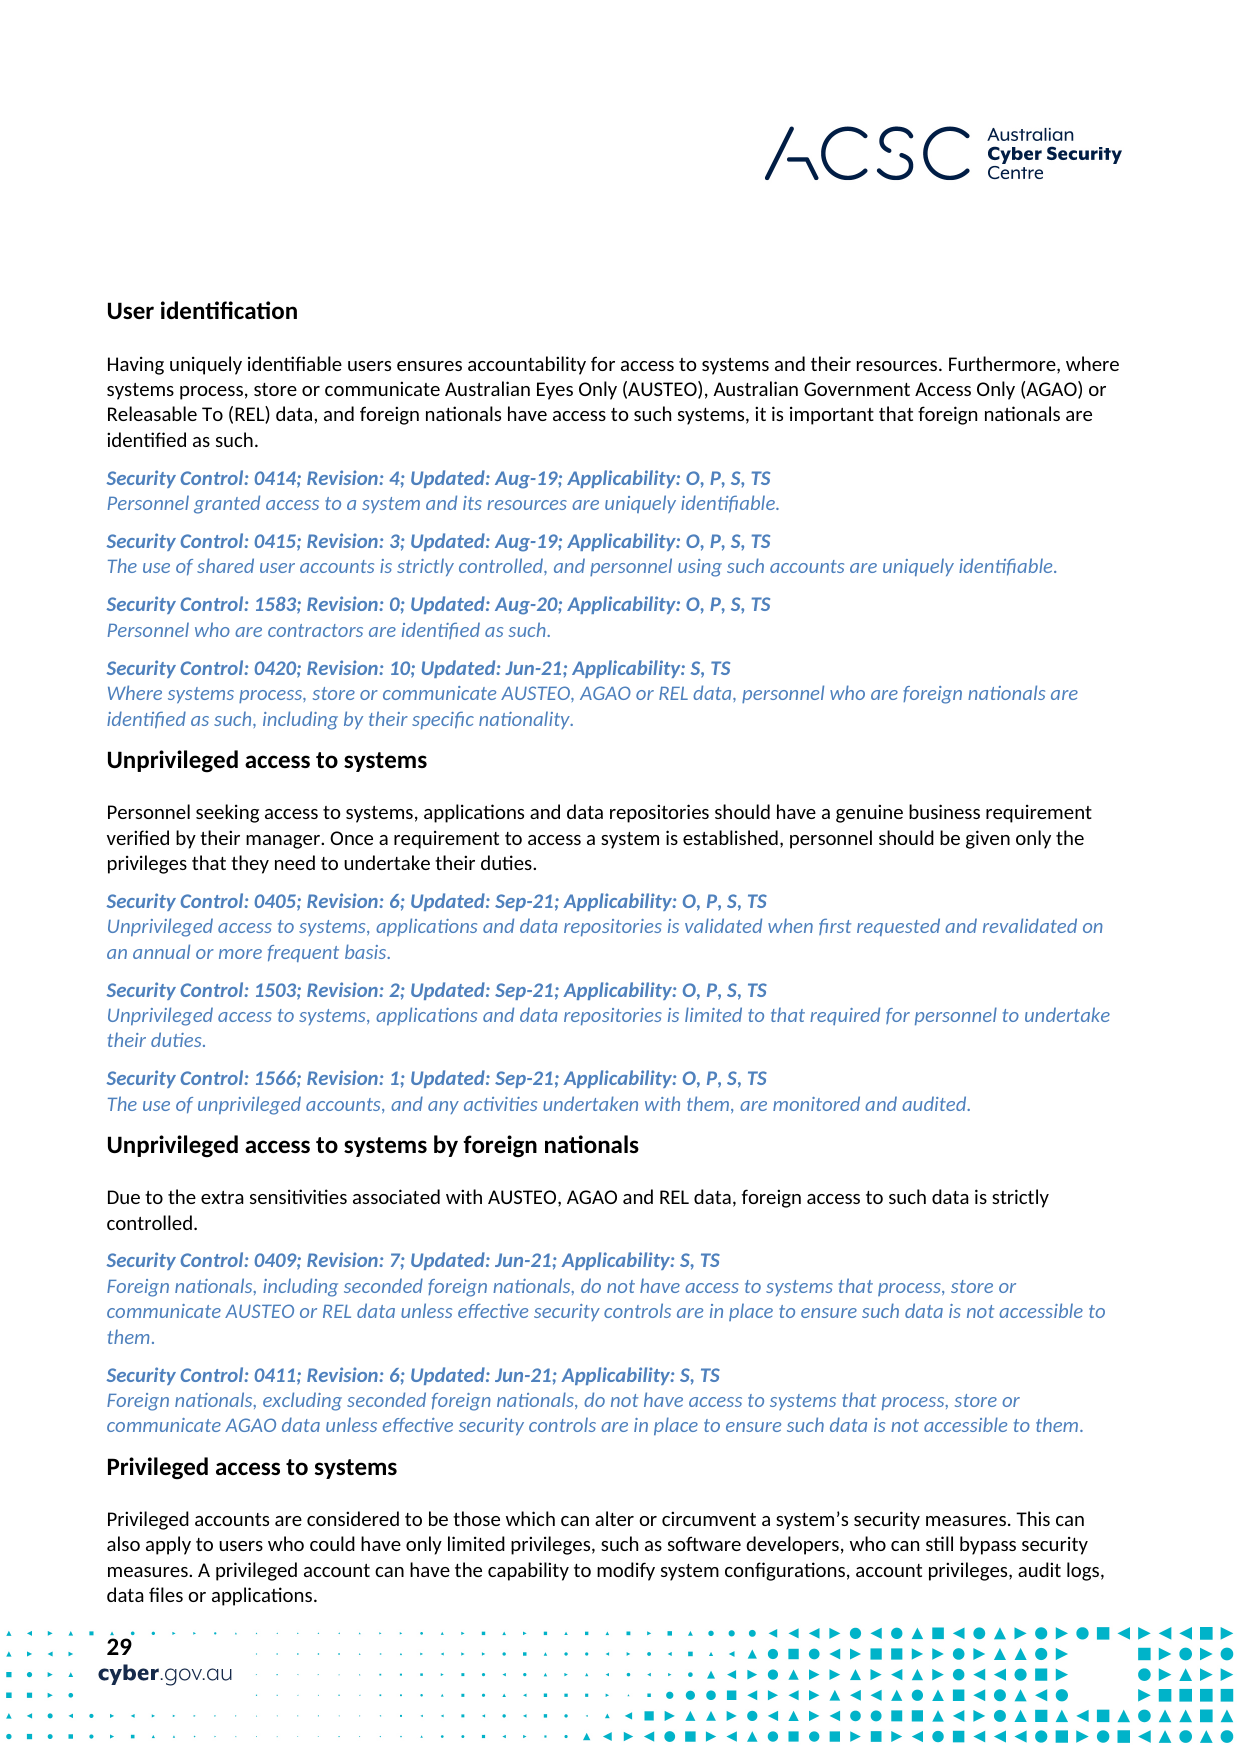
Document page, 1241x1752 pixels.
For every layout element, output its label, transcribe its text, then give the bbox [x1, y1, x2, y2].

subtitle Security Control: 0414; Revision: 4; Updated: Aug-19; Applicability: O, P, S, TS [106, 465, 1122, 490]
text Foreign nationals, excluding seconded foreign nationals, do not have access to systems that process, store or communicate AGAO data unless effective security controls are in place to ensure such data is not accessible to them. [106, 1387, 1122, 1438]
text Personnel seeking access to systems, applications and data repositories should have a genuine business requirement verified by their manager. Once a requirement to access a system is established, personnel should be given only the privileges that they need to undertake their duties. [106, 799, 1122, 876]
subtitle Security Control: 0409; Revision: 7; Updated: Jun-21; Applicability: S, TS [106, 1248, 1122, 1273]
text Personnel who are contractors are identified as such. [106, 617, 1122, 642]
subtitle User identification [106, 295, 1122, 326]
subtitle Privileged access to systems [106, 1451, 1122, 1481]
subtitle Security Control: 1566; Revision: 1; Updated: Sep-21; Applicability: O, P, S, TS [106, 1066, 1122, 1091]
subtitle Security Control: 0411; Revision: 6; Updated: Jun-21; Applicability: S, TS [106, 1362, 1122, 1387]
subtitle Security Control: 1503; Revision: 2; Updated: Sep-21; Applicability: O, P, S, TS [106, 977, 1122, 1002]
picture [0, 1624, 1237, 1747]
subtitle Security Control: 1583; Revision: 0; Updated: Aug-20; Applicability: O, P, S, TS [106, 592, 1122, 617]
subtitle Unprivileged access to systems by foreign nationals [106, 1129, 1122, 1159]
picture [0, 0, 1240, 317]
text Having uniquely identifiable users ensures accountability for access to systems and their resources. Furthermore, where systems process, store or communicate Australian Eyes Only (AUSTEO), Australian Government Access Only (AGAO) or Releasable To (REL) data, and foreign nationals have access to such systems, it is important that foreign nationals are identified as such. [106, 351, 1122, 452]
subtitle Unprivileged access to systems [106, 744, 1122, 774]
text The use of unprivileged accounts, and any activities undertaken with them, are monitored and audited. [106, 1091, 1122, 1116]
text The use of shared user accounts is strictly controlled, and personnel using such accounts are uniquely identifiable. [106, 554, 1122, 579]
text Unprivileged access to systems, applications and data repositories is limited to that required for personnel to undertake their duties. [106, 1002, 1122, 1053]
subtitle Security Control: 0420; Revision: 10; Updated: Jun-21; Applicability: S, TS [106, 655, 1122, 680]
text Personnel granted access to a system and its resources are uniquely identifiable. [106, 490, 1122, 516]
text Where systems process, store or communicate AUSTEO, AGAO or REL data, personnel who are foreign nationals are identified as such, including by their specific nationality. [106, 680, 1122, 731]
text Foreign nationals, including seconded foreign nationals, do not have access to systems that process, store or communicate AUSTEO or REL data unless effective security controls are in place to ensure such data is not accessible to them. [106, 1273, 1122, 1349]
subtitle Security Control: 0405; Revision: 6; Updated: Sep-21; Applicability: O, P, S, TS [106, 888, 1122, 913]
text Due to the extra sensitivities associated with AUSTEO, AGAO and REL data, foreign access to such data is strictly controlled. [106, 1184, 1122, 1235]
subtitle Security Control: 0415; Revision: 3; Updated: Aug-19; Applicability: O, P, S, TS [106, 528, 1122, 554]
text Privileged accounts are considered to be those which can alter or circumvent a system’s security measures. This can also apply to users who could have only limited privileges, such as software developers, who can still bypass security measures. A privileged account can have the capability to modify system configurations, account privileges, audit logs, data files or applications. [106, 1506, 1122, 1608]
text Unprivileged access to systems, applications and data repositories is validated when first requested and revalidated on an annual or more frequent basis. [106, 913, 1122, 964]
